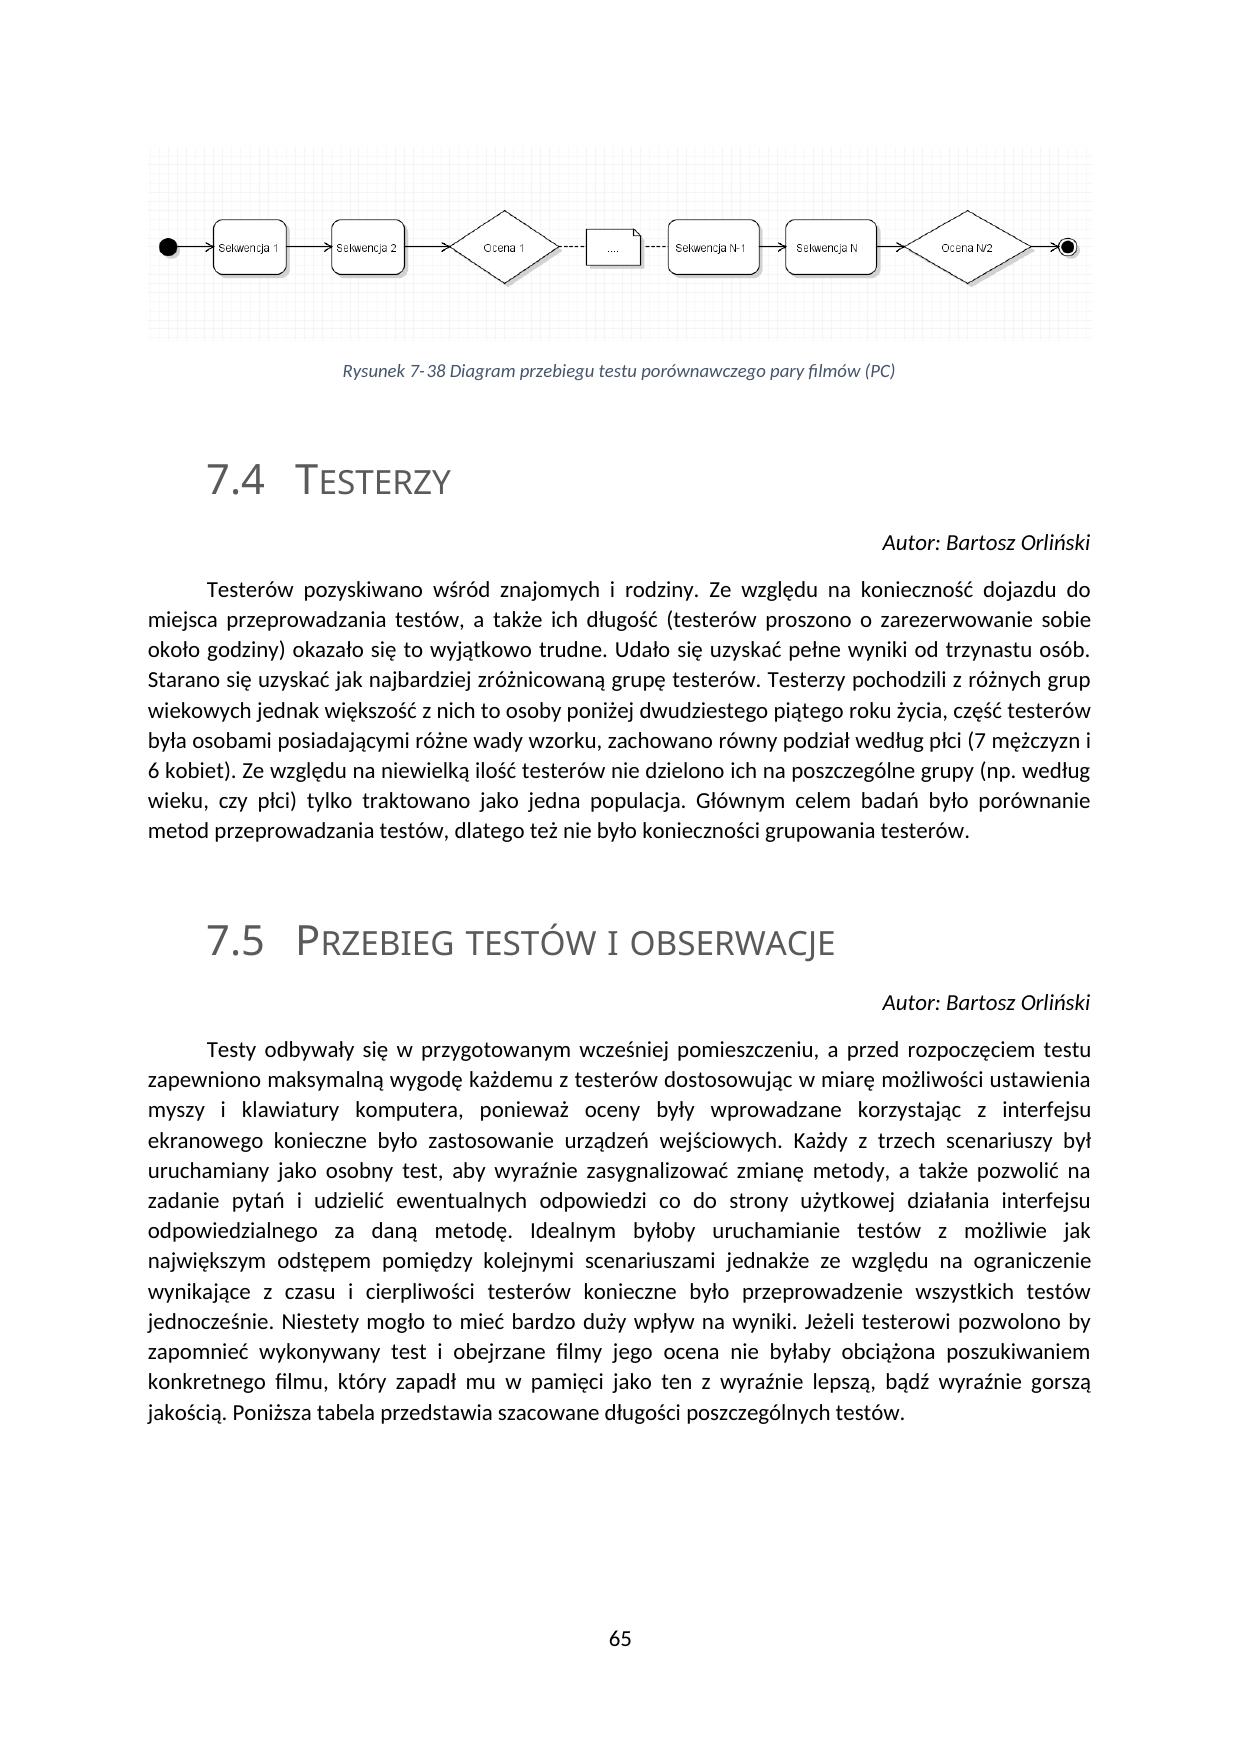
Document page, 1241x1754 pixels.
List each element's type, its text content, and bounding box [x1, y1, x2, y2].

text Testy odbywały się w przygotowanym wcześniej pomieszczeniu, a przed rozpoczęciem testu zapewniono maksymalną wygodę każdemu z testerów dostosowując w miarę możliwości ustawienia myszy i klawiatury komputera, ponieważ oceny były wprowadzane korzystając z interfejsu ekranowego konieczne było zastosowanie urządzeń wejściowych. Każdy z trzech scenariuszy był uruchamiany jako osobny test, aby wyraźnie zasygnalizować zmianę metody, a także pozwolić na zadanie pytań i udzielić ewentualnych odpowiedzi co do strony użytkowej działania interfejsu odpowiedzialnego za daną metodę. Idealnym byłoby uruchamianie testów z możliwie jak największym odstępem pomiędzy kolejnymi scenariuszami jednakże ze względu na ograniczenie wynikające z czasu i cierpliwości testerów konieczne było przeprowadzenie wszystkich testów jednocześnie. Niestety mogło to mieć bardzo duży wpływ na wyniki. Jeżeli testerowi pozwolono by zapomnieć wykonywany test i obejrzane filmy jego ocena nie byłaby obciążona poszukiwaniem konkretnego filmu, który zapadł mu w pamięci jako ten z wyraźnie lepszą, bądź wyraźnie gorszą jakością. Poniższa tabela przedstawia szacowane długości poszczególnych testów. [148, 1035, 1093, 1426]
text Autor: Bartosz Orliński [148, 528, 1093, 556]
subtitle Testerzy [207, 450, 1093, 507]
picture [147, 147, 1093, 341]
subtitle Przebieg testów i obserwacje [207, 910, 1093, 967]
text Autor: Bartosz Orliński [148, 988, 1093, 1016]
text Testerów pozyskiwano wśród znajomych i rodziny. Ze względu na konieczność dojazdu do miejsca przeprowadzania testów, a także ich długość (testerów proszono o zarezerwowanie sobie około godziny) okazało się to wyjątkowo trudne. Udało się uzyskać pełne wyniki od trzynastu osób. Starano się uzyskać jak najbardziej zróżnicowaną grupę testerów. Testerzy pochodzili z różnych grup wiekowych jednak większość z nich to osoby poniżej dwudziestego piątego roku życia, część testerów była osobami posiadającymi różne wady wzorku, zachowano równy podział według płci (7 mężczyzn i 6 kobiet). Ze względu na niewielką ilość testerów nie dzielono ich na poszczególne grupy (np. według wieku, czy płci) tylko traktowano jako jedna populacja. Głównym celem badań było porównanie metod przeprowadzania testów, dlatego też nie było konieczności grupowania testerów. [148, 575, 1093, 845]
